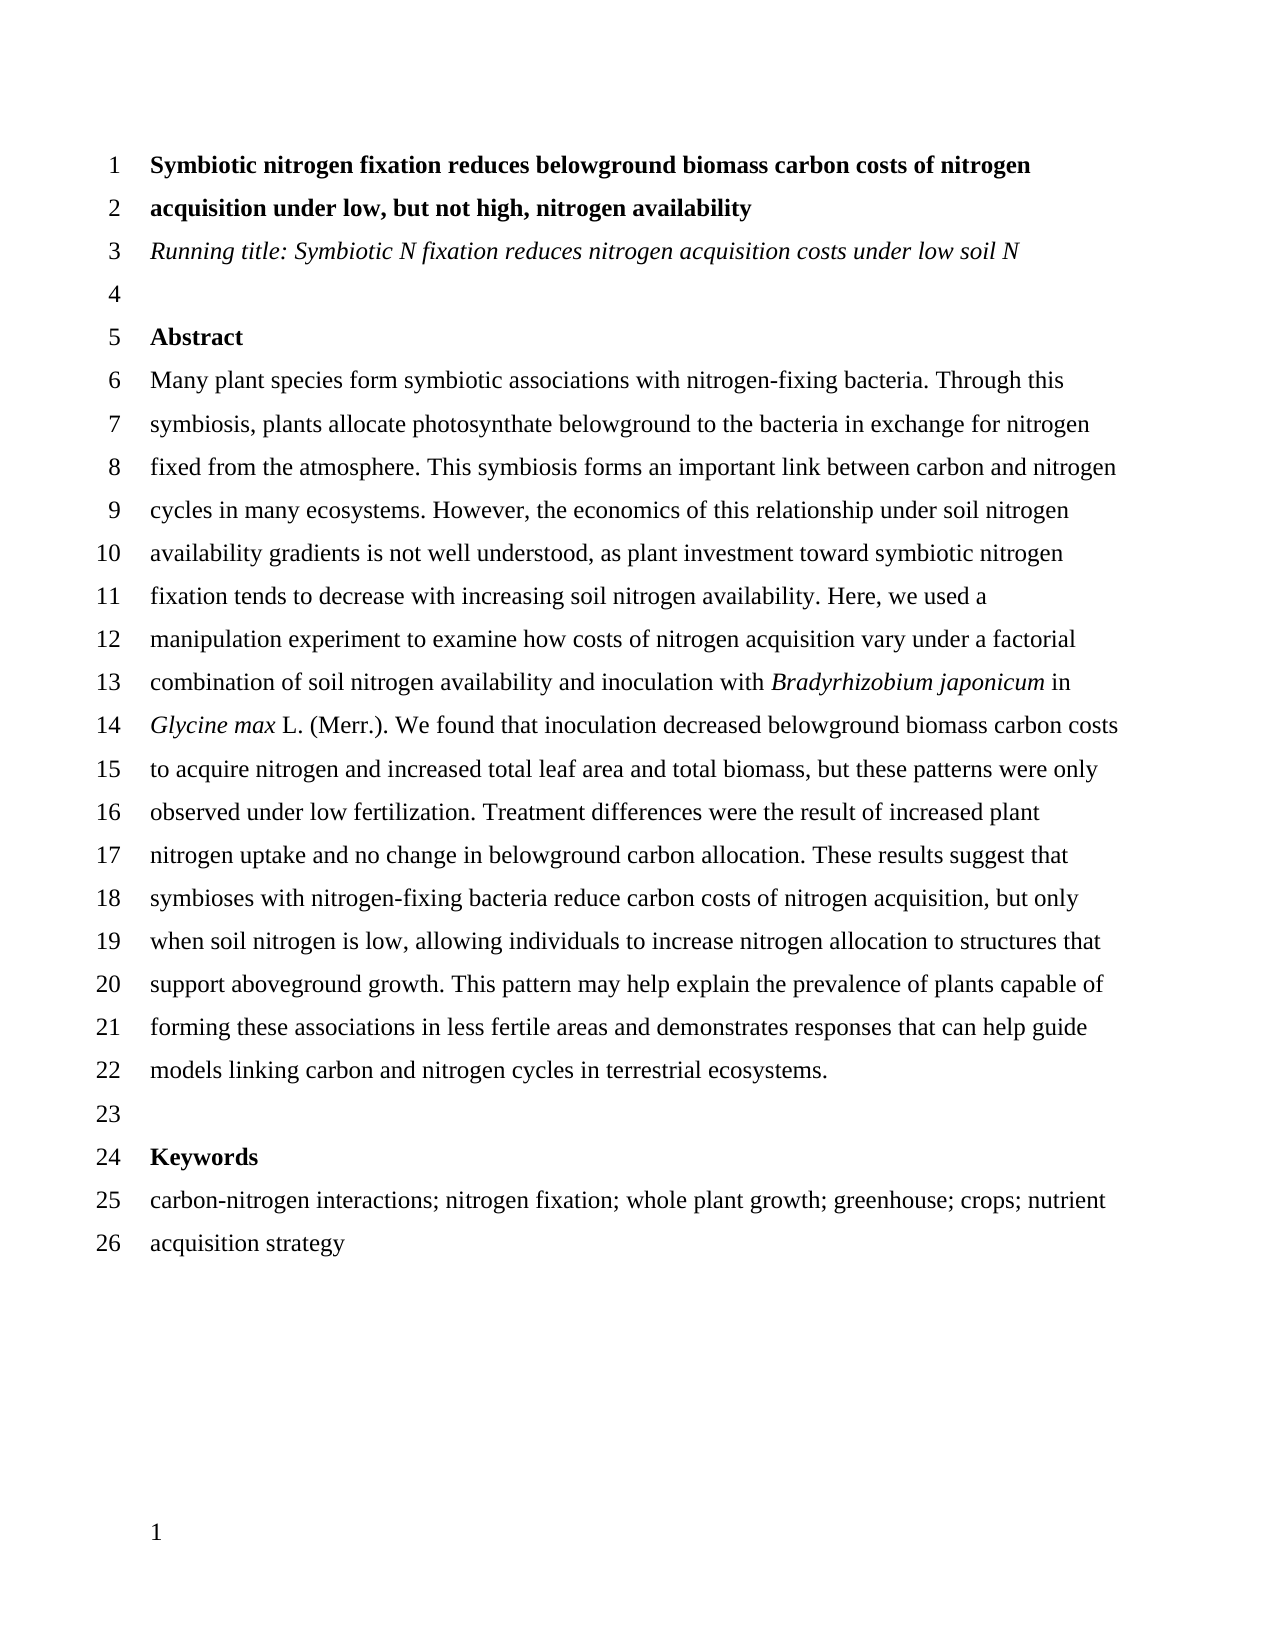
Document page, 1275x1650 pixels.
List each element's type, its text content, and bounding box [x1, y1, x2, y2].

text Running title: Symbiotic N fixation reduces nitrogen acquisition costs under low soil N [150, 236, 1125, 265]
text Keywords [150, 1142, 1125, 1171]
text Symbiotic nitrogen fixation reduces belowground biomass carbon costs of nitrogen acquisition under low, but not high, nitrogen availability [150, 150, 1125, 222]
text carbon-nitrogen interactions; nitrogen fixation; whole plant growth; greenhouse; crops; nutrient acquisition strategy [150, 1185, 1125, 1257]
text Many plant species form symbiotic associations with nitrogen-fixing bacteria. Through this symbiosis, plants allocate photosynthate belowground to the bacteria in exchange for nitrogen fixed from the atmosphere. This symbiosis forms an important link between carbon and nitrogen cycles in many ecosystems. However, the economics of this relationship under soil nitrogen availability gradients is not well understood, as plant investment toward symbiotic nitrogen fixation tends to decrease with increasing soil nitrogen availability. Here, we used a manipulation experiment to examine how costs of nitrogen acquisition vary under a factorial combination of soil nitrogen availability and inoculation with Bradyrhizobium japonicum in Glycine max L. (Merr.). We found that inoculation decreased belowground biomass carbon costs to acquire nitrogen and increased total leaf area and total biomass, but these patterns were only observed under low fertilization. Treatment differences were the result of increased plant nitrogen uptake and no change in belowground carbon allocation. These results suggest that symbioses with nitrogen-fixing bacteria reduce carbon costs of nitrogen acquisition, but only when soil nitrogen is low, allowing individuals to increase nitrogen allocation to structures that support aboveground growth. This pattern may help explain the prevalence of plants capable of forming these associations in less fertile areas and demonstrates responses that can help guide models linking carbon and nitrogen cycles in terrestrial ecosystems. [150, 366, 1125, 1084]
text Abstract [150, 322, 1125, 351]
